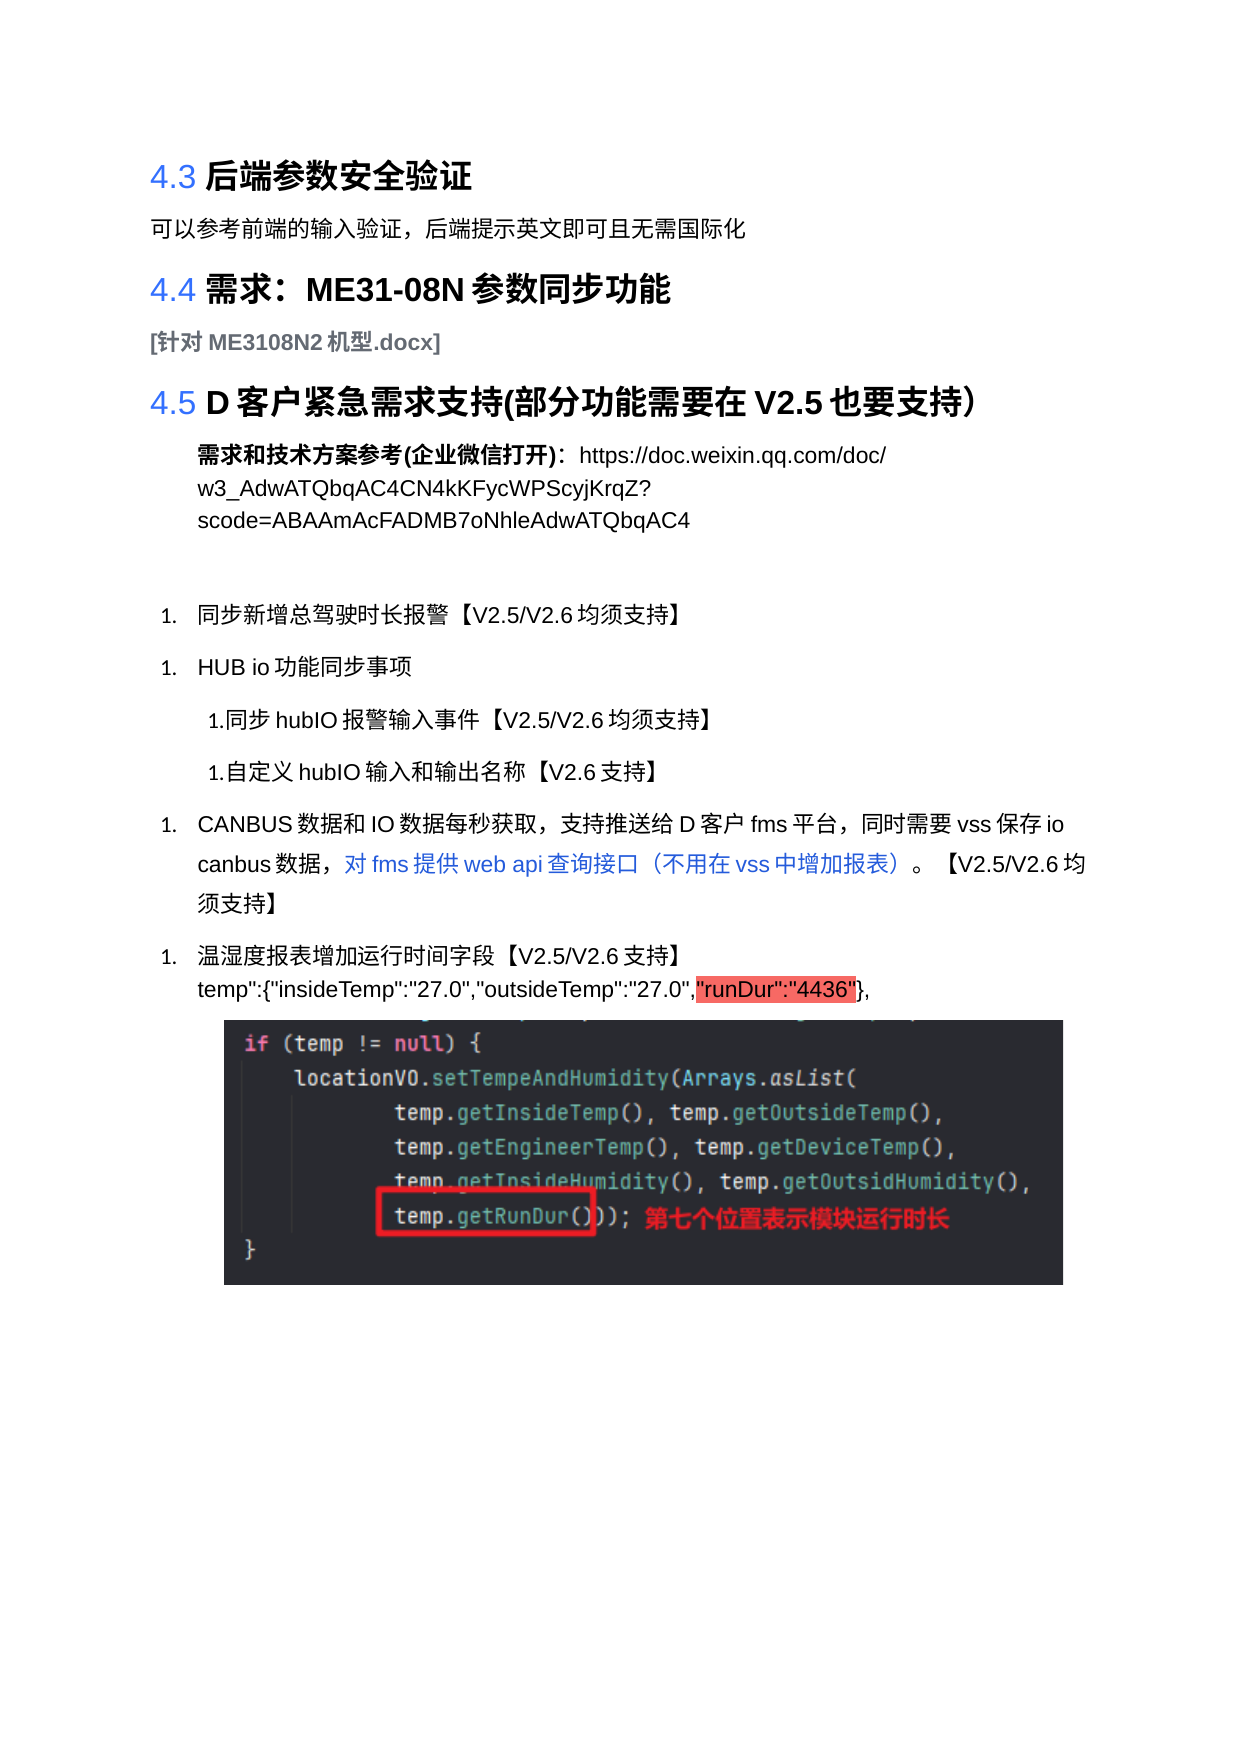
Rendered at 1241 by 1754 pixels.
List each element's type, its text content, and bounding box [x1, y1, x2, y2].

text 需求和技术方案参考(企业微信打开)：https://doc.weixin.qq.com/doc/w3_AdwATQbqAC4CN4kKFycWPScyjKrqZ?scode=ABAAmAcFADMB7oNhleAdwATQbqAC4 [197, 437, 1090, 533]
list 温湿度报表增加运行时间字段【V2.5/V2.6支持】 temp":{"insideTemp":"27.0","outsideTemp":"27.0","runDur":"4436"}, [160, 938, 1090, 1003]
list 自定义hubIO输入和输出名称【V2.6支持】 [207, 754, 1090, 787]
list CANBUS数据和IO数据每秒获取，支持推送给D客户fms平台，同时需要vss保存io canbus数据，对fms提供web api查询接口（不用在vss中增加报表）。【V2.5/V2.6均须支持】 [160, 806, 1090, 919]
list HUB io功能同步事项 [160, 649, 1090, 682]
picture [224, 1020, 1064, 1285]
list 同步新增总驾驶时长报警【V2.5/V2.6均须支持】 [160, 597, 1090, 630]
text 可以参考前端的输入验证，后端提示英文即可且无需国际化 [150, 211, 1090, 244]
text [针对ME3108N2机型.docx] [150, 324, 1090, 357]
list 同步hubIO报警输入事件【V2.5/V2.6均须支持】 [207, 701, 1090, 735]
